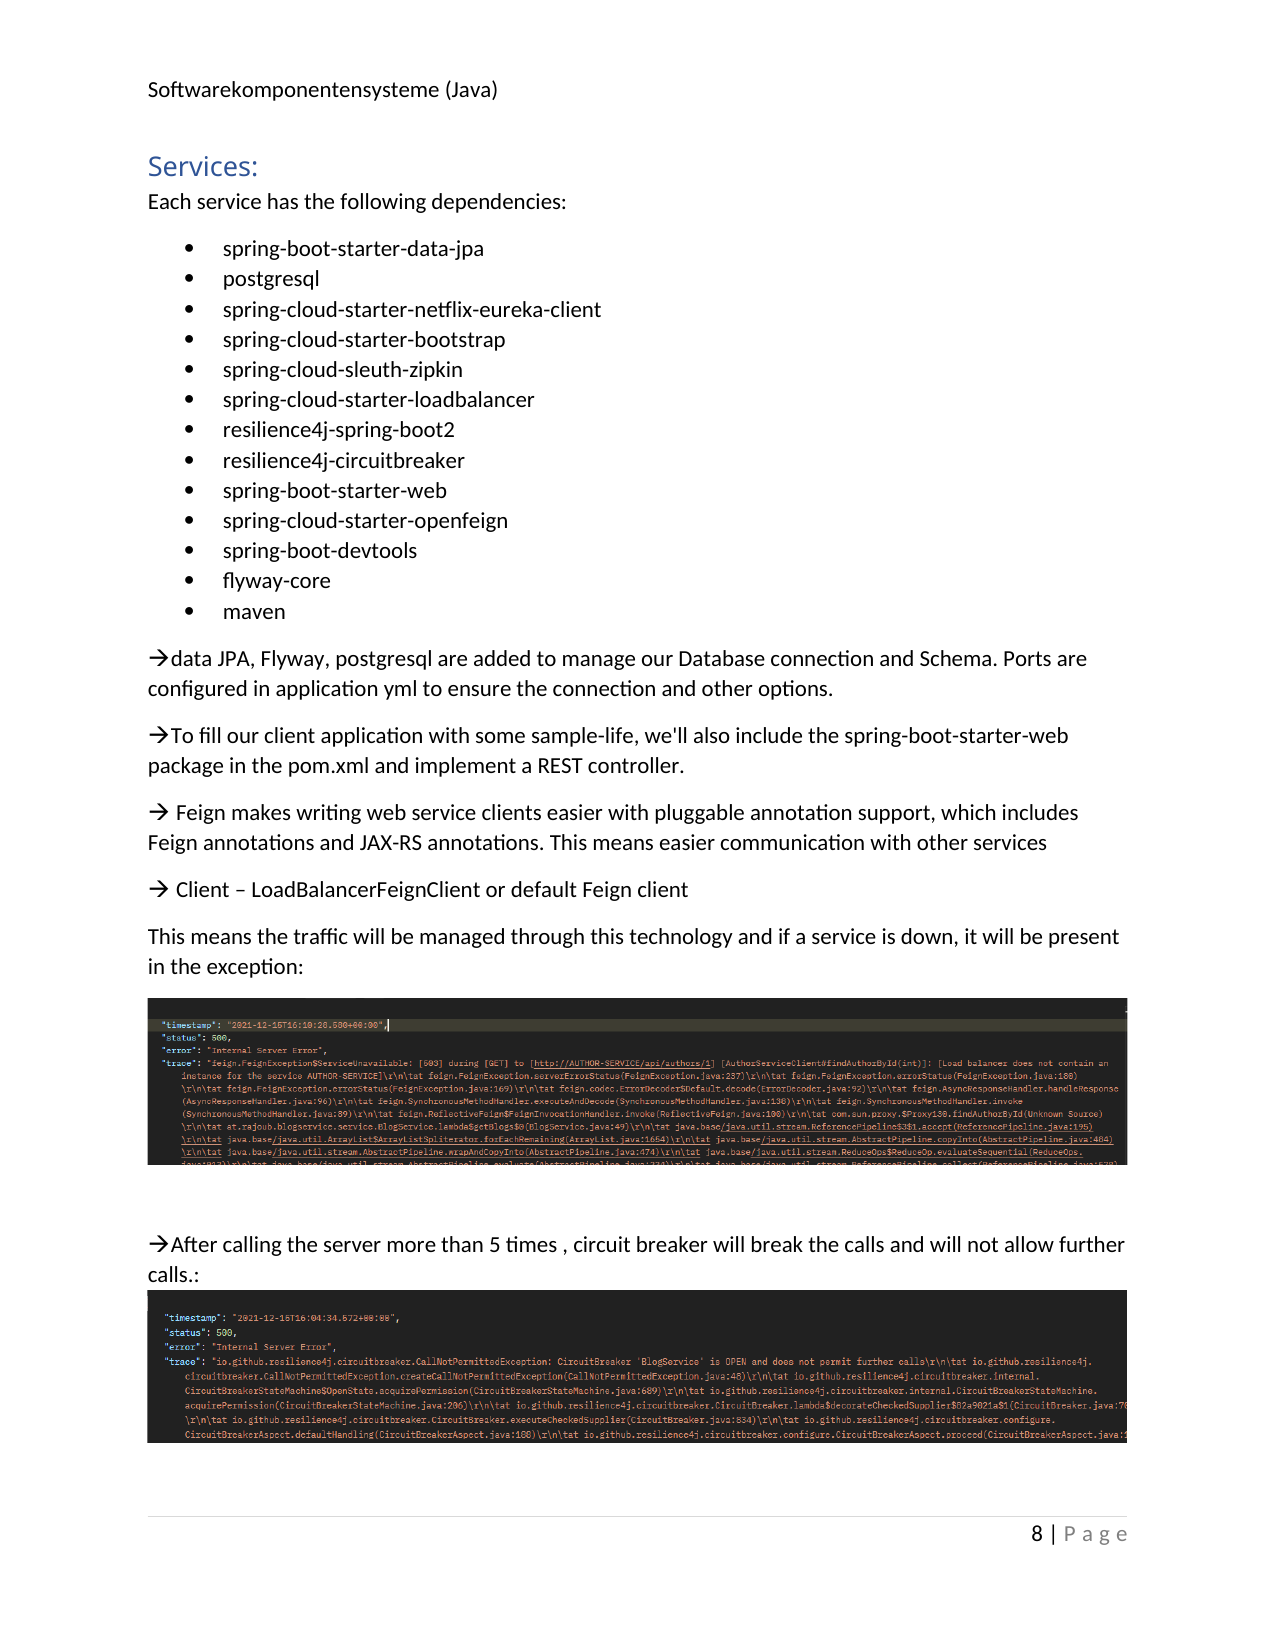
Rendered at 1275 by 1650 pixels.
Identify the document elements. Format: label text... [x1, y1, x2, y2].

text Client – LoadBalancerFeignClient or default Feign client [148, 875, 1127, 903]
list spring-cloud-sleuth-zipkin [185, 355, 1127, 383]
text To fill our client application with some sample-life, we'll also include the spring-boot-starter-web package in the pom.xml and implement a REST controller. [148, 721, 1127, 779]
text data JPA, Flyway, postgresql are added to manage our Database connection and Schema. Ports are configured in application yml to ensure the connection and other options. [148, 644, 1127, 702]
text After calling the server more than 5 times , circuit breaker will break the calls and will not allow further calls.: [148, 1230, 1127, 1288]
subtitle Services: [148, 148, 1127, 184]
list postgresql [185, 264, 1127, 293]
picture [147, 998, 1128, 1165]
list spring-cloud-starter-loadbalancer [185, 385, 1127, 413]
list spring-cloud-starter-bootstrap [185, 325, 1127, 353]
list maven [185, 597, 1127, 625]
text This means the traffic will be managed through this technology and if a service is down, it will be present in the exception: [148, 922, 1127, 980]
list spring-cloud-starter-openfeign [185, 506, 1127, 534]
list spring-cloud-starter-netflix-eureka-client [185, 295, 1127, 323]
text Each service has the following dependencies: [148, 187, 1127, 216]
list spring-boot-devtools [185, 536, 1127, 564]
text Feign makes writing web service clients easier with pluggable annotation support, which includes Feign annotations and JAX-RS annotations. This means easier communication with other services [148, 798, 1127, 856]
list resilience4j-spring-boot2 [185, 416, 1127, 444]
picture [147, 1290, 1127, 1443]
list spring-boot-starter-web [185, 476, 1127, 504]
list spring-boot-starter-data-jpa [185, 234, 1127, 262]
list resilience4j-circuitbreaker [185, 446, 1127, 474]
list flyway-core [185, 567, 1127, 595]
